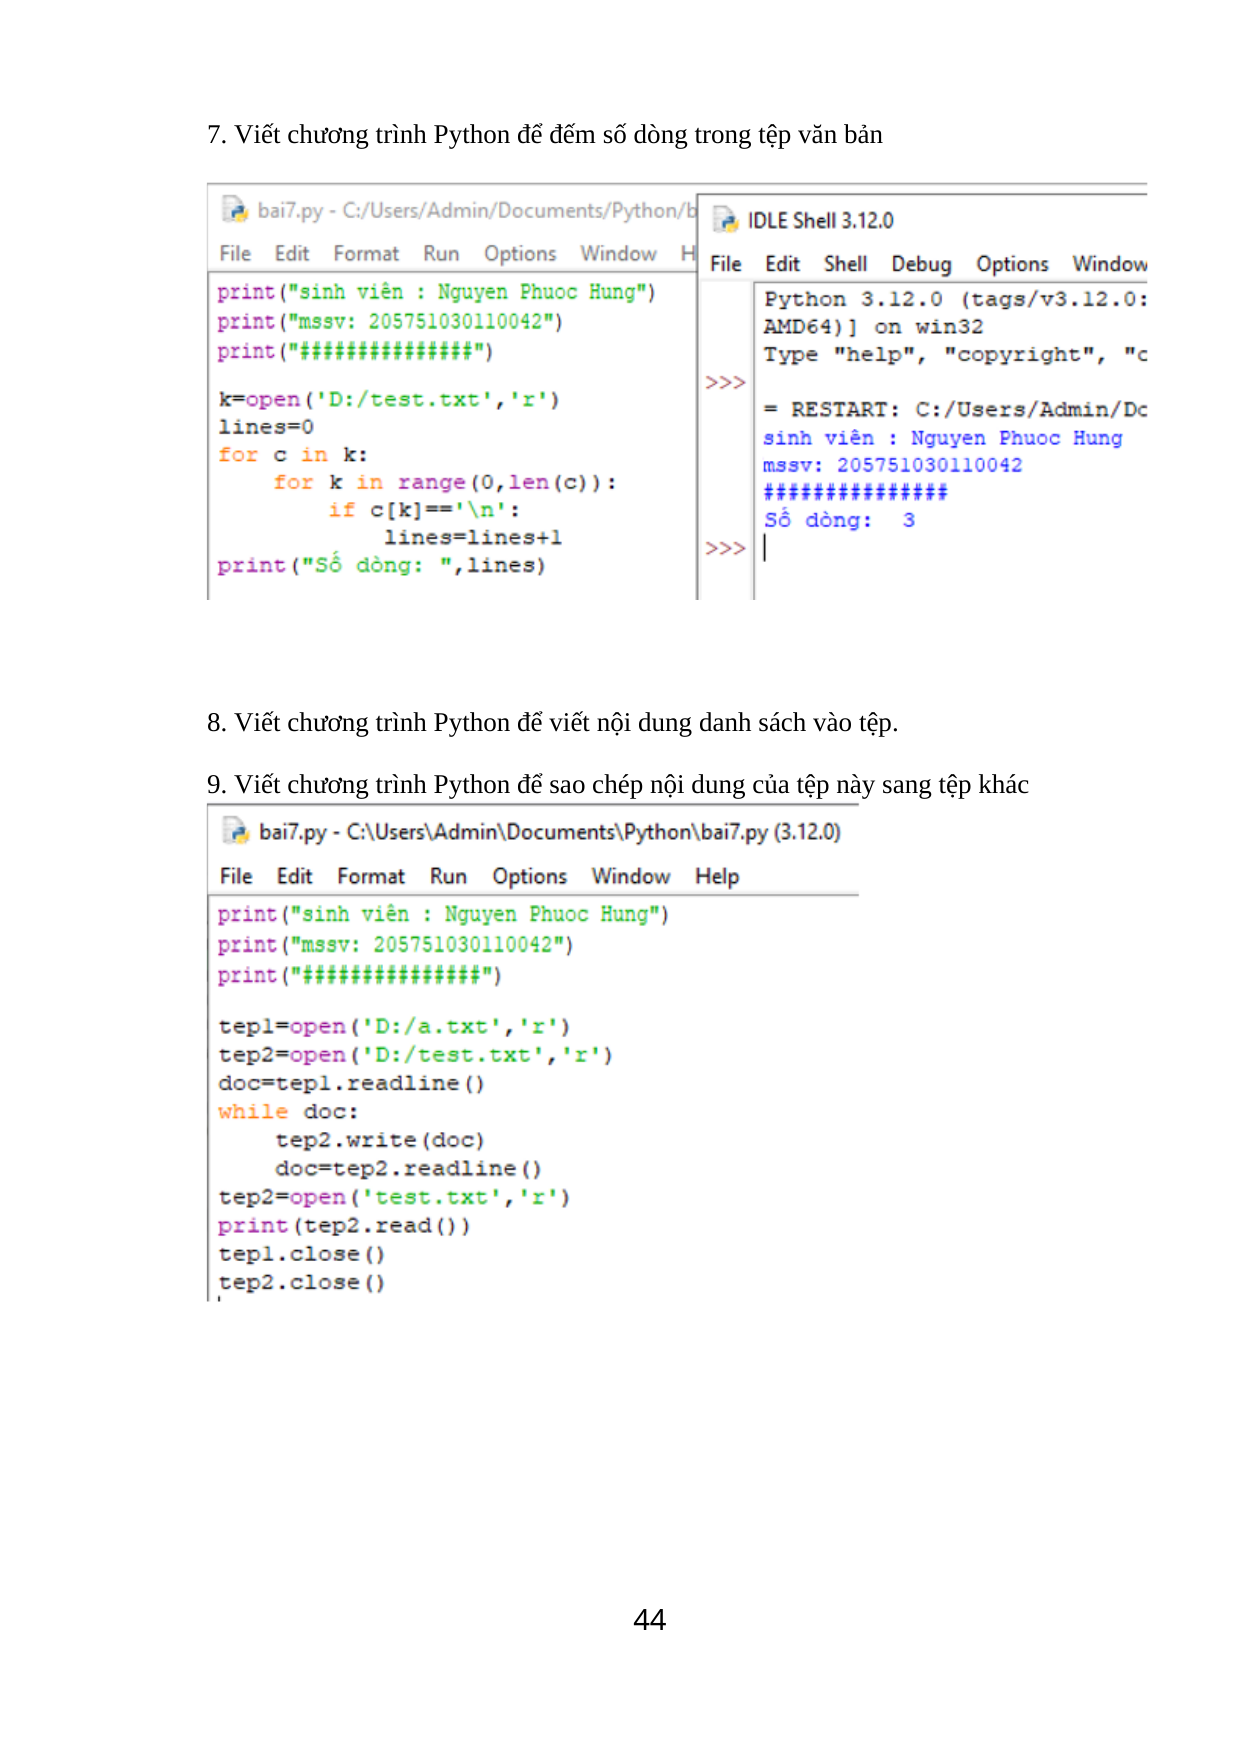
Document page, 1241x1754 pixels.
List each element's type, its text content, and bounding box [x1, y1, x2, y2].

picture [206, 180, 1152, 600]
text 8. Viết chương trình Python để viết nội dung danh sách vào tệp. [207, 706, 1122, 737]
text 7. Viết chương trình Python để đếm số dòng trong tệp văn bản [207, 118, 1122, 149]
picture [206, 799, 867, 1308]
text 9. Viết chương trình Python để sao chép nội dung của tệp này sang tệp khác [207, 768, 1122, 799]
